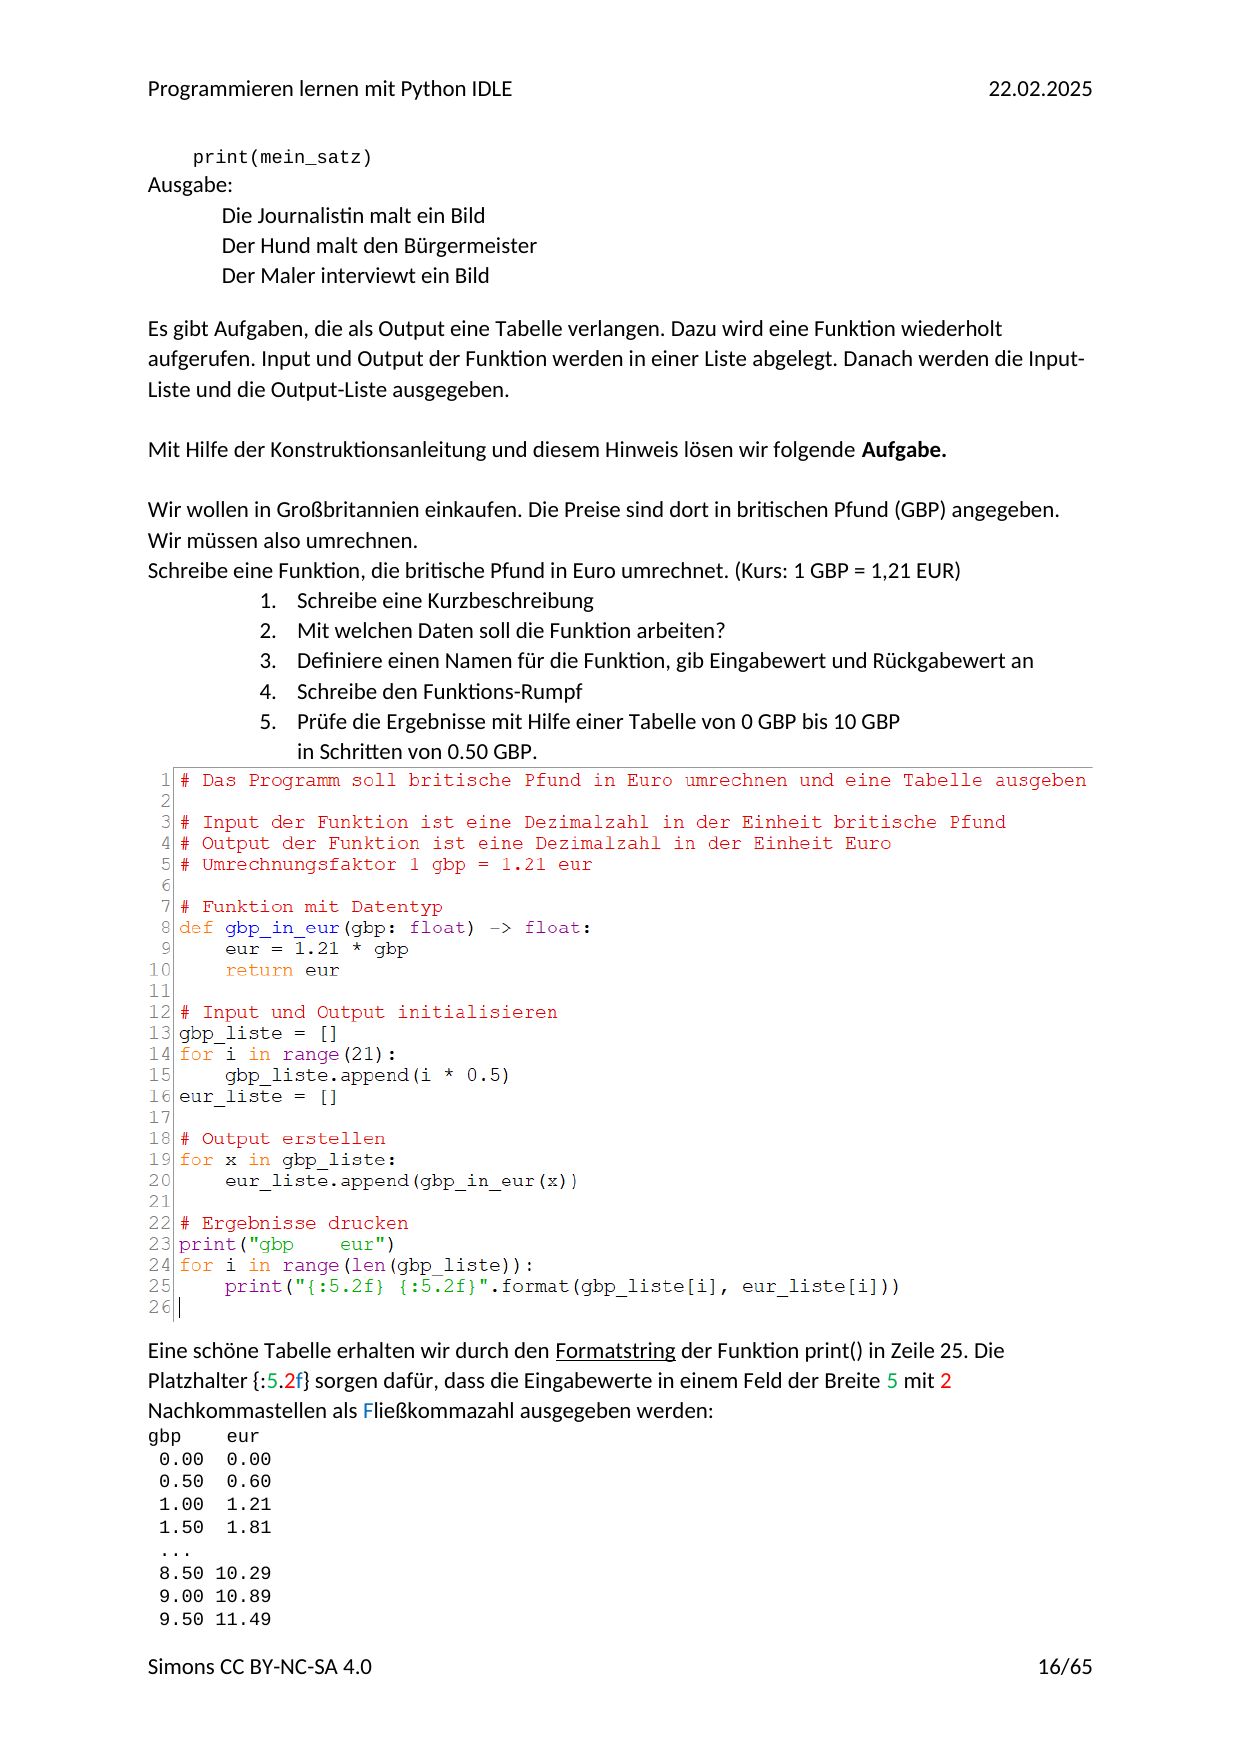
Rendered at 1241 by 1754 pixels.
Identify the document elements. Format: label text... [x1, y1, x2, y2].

text 1.00 1.21 [148, 1495, 1092, 1516]
picture [147, 767, 1093, 1322]
list Definiere einen Namen für die Funktion, gib Eingabewert und Rückgabewert an [259, 647, 1092, 675]
text gbp eur [148, 1426, 1092, 1448]
text Mit Hilfe der Konstruktionsanleitung und diesem Hinweis lösen wir folgende Aufgabe. [148, 435, 1092, 463]
list Mit welchen Daten soll die Funktion arbeiten? [259, 616, 1092, 644]
list Schreibe den Funktions-Rumpf [259, 677, 1092, 705]
text Der Hund malt den Bürgermeister [222, 231, 1092, 259]
list Prüfe die Ergebnisse mit Hilfe einer Tabelle von 0 GBP bis 10 GBP in Schritten von 0.50 GBP. [259, 707, 1092, 765]
text Eine schöne Tabelle erhalten wir durch den Formatstring der Funktion print() in Zeile 25. Die Platzhalter {:5.2f} sorgen dafür, dass die Eingabewerte in einem Feld der Breite 5 mit 2 Nachkommastellen als Fließkommazahl ausgegeben werden: [148, 1336, 1092, 1424]
text 1.50 1.81 [148, 1518, 1092, 1539]
text 8.50 10.29 [148, 1564, 1092, 1585]
text Schreibe eine Funktion, die britische Pfund in Euro umrechnet. (Kurs: 1 GBP = 1,21 EUR) [148, 556, 1092, 584]
text 9.00 10.89 [148, 1587, 1092, 1608]
list Schreibe eine Kurzbeschreibung [259, 586, 1092, 614]
text Die Journalistin malt ein Bild [222, 201, 1092, 229]
text Wir wollen in Großbritannien einkaufen. Die Preise sind dort in britischen Pfund (GBP) angegeben. Wir müssen also umrechnen. [148, 496, 1092, 554]
text ... [148, 1541, 1092, 1562]
text 0.00 0.00 [148, 1449, 1092, 1471]
text print(mein_satz) [148, 148, 1092, 169]
text 0.50 0.60 [148, 1472, 1092, 1493]
text Der Maler interviewt ein Bild [222, 261, 1092, 289]
text Es gibt Aufgaben, die als Output eine Tabelle verlangen. Dazu wird eine Funktion wiederholt aufgerufen. Input und Output der Funktion werden in einer Liste abgelegt. Danach werden die Input-Liste und die Output-Liste ausgegeben. [148, 314, 1092, 403]
text Ausgabe: [148, 171, 1092, 199]
text 9.50 11.49 [148, 1610, 1092, 1631]
